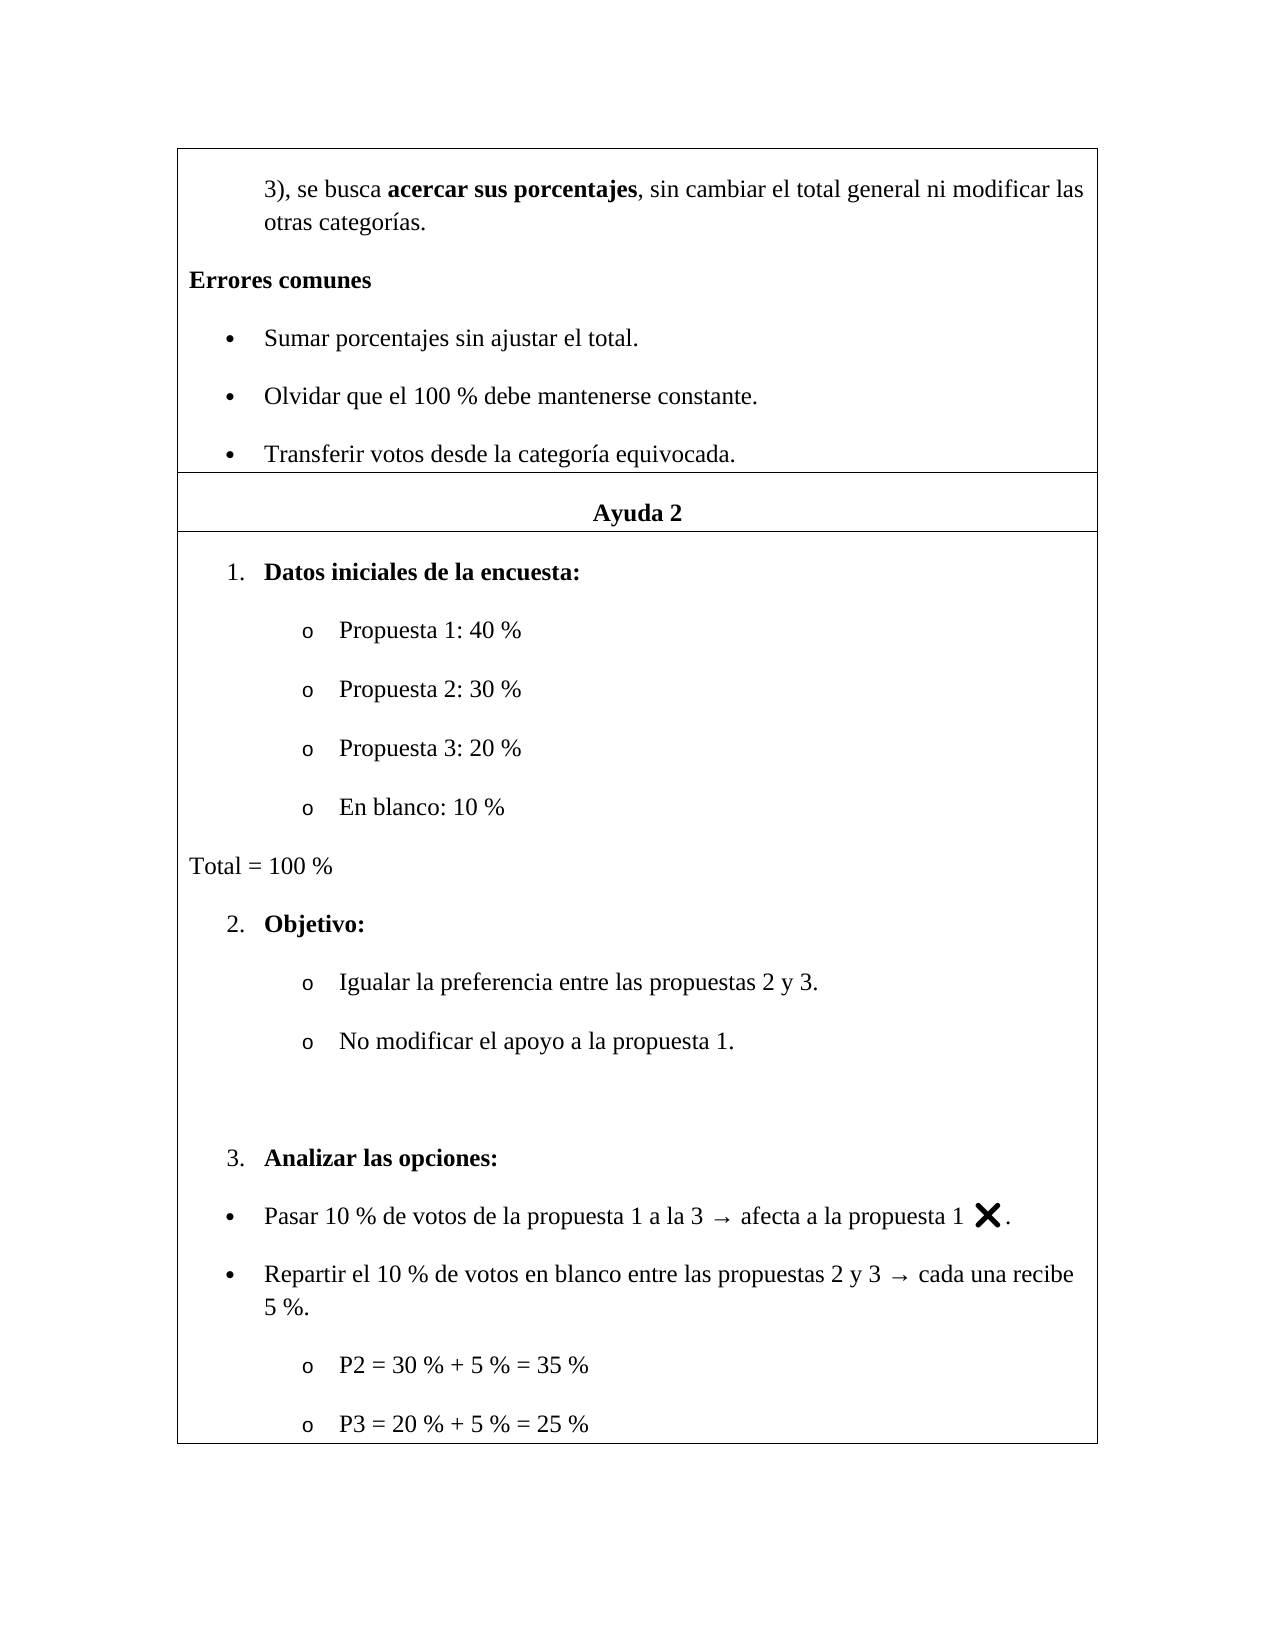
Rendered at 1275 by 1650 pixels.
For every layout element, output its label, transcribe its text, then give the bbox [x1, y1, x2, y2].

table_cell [178, 149, 1097, 472]
table_cell Ayuda 2 [178, 473, 1097, 531]
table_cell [178, 532, 1097, 1443]
